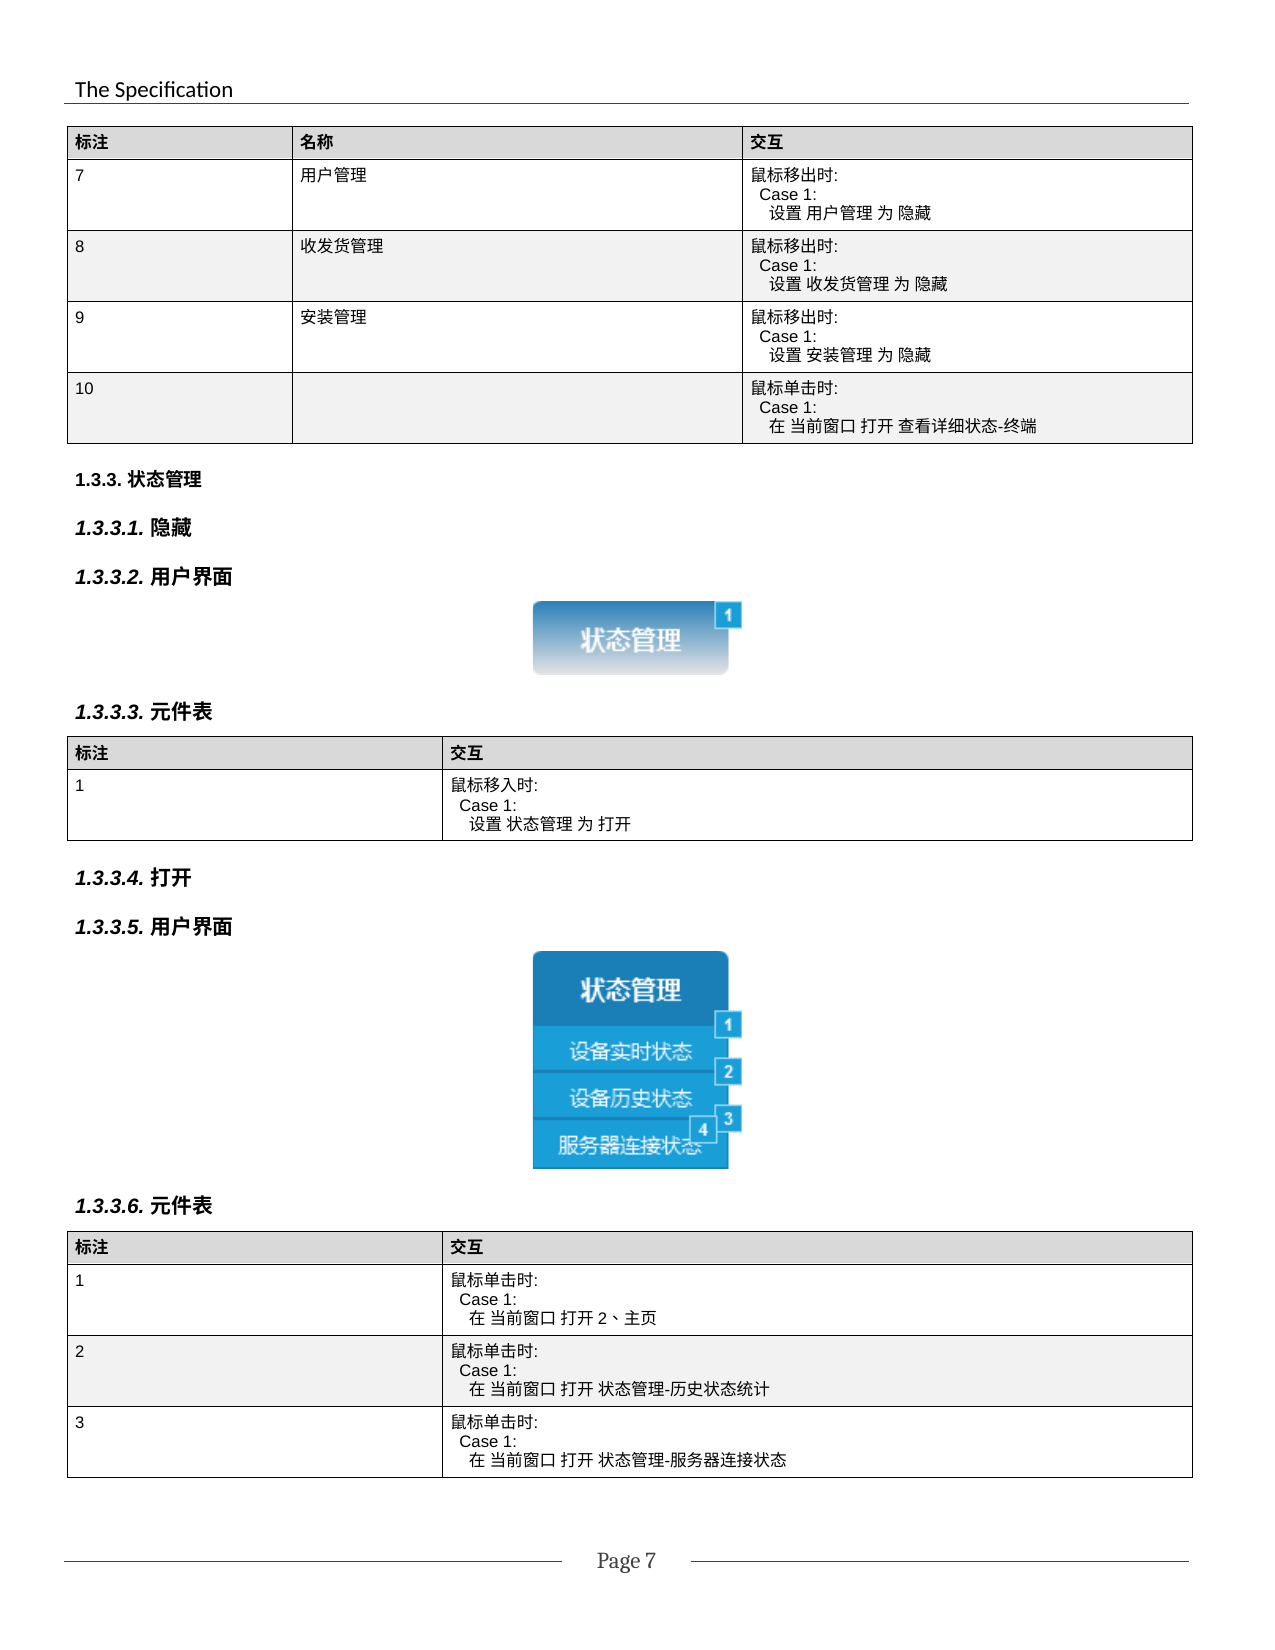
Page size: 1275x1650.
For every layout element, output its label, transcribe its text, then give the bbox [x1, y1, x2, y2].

table_cell [293, 373, 742, 443]
table_cell 鼠标单击时: Case 1: 在 当前窗口 打开 2、主页 [443, 1265, 1192, 1334]
table_cell 7 [68, 160, 292, 229]
subtitle 元件表 [75, 1194, 1200, 1218]
table_header 名称 [293, 127, 742, 158]
table_cell 9 [68, 302, 292, 372]
table_cell 鼠标移出时: Case 1: 设置 用户管理 为 隐藏 [743, 160, 1192, 229]
table_cell 鼠标移入时: Case 1: 设置 状态管理 为 打开 [443, 770, 1192, 840]
subtitle 状态管理 [75, 469, 1200, 490]
table_header 交互 [443, 1232, 1192, 1263]
table_cell 10 [68, 373, 292, 443]
table_cell 收发货管理 [293, 231, 742, 301]
table_header 标注 [68, 127, 292, 158]
table_header 交互 [443, 737, 1192, 769]
subtitle 打开 [75, 866, 1200, 890]
table_cell 安装管理 [293, 302, 742, 372]
table_cell 鼠标单击时: Case 1: 在 当前窗口 打开 状态管理-历史状态统计 [443, 1336, 1192, 1406]
subtitle 元件表 [75, 699, 1200, 724]
table_header 标注 [68, 1232, 442, 1263]
table_cell 鼠标单击时: Case 1: 在 当前窗口 打开 查看详细状态-终端 [743, 373, 1192, 443]
table_cell 用户管理 [293, 160, 742, 229]
table_header 交互 [743, 127, 1192, 158]
table_cell 鼠标移出时: Case 1: 设置 收发货管理 为 隐藏 [743, 231, 1192, 301]
table_cell 1 [68, 1265, 442, 1334]
subtitle 用户界面 [75, 564, 1200, 589]
subtitle 用户界面 [75, 915, 1200, 939]
table_cell 8 [68, 231, 292, 301]
table_cell 2 [68, 1336, 442, 1406]
table_cell 鼠标移出时: Case 1: 设置 安装管理 为 隐藏 [743, 302, 1192, 372]
table_cell 3 [68, 1407, 442, 1477]
subtitle 隐藏 [75, 515, 1200, 539]
table_header 标注 [68, 737, 442, 769]
table_cell 1 [68, 770, 442, 840]
table_cell 鼠标单击时: Case 1: 在 当前窗口 打开 状态管理-服务器连接状态 [443, 1407, 1192, 1477]
